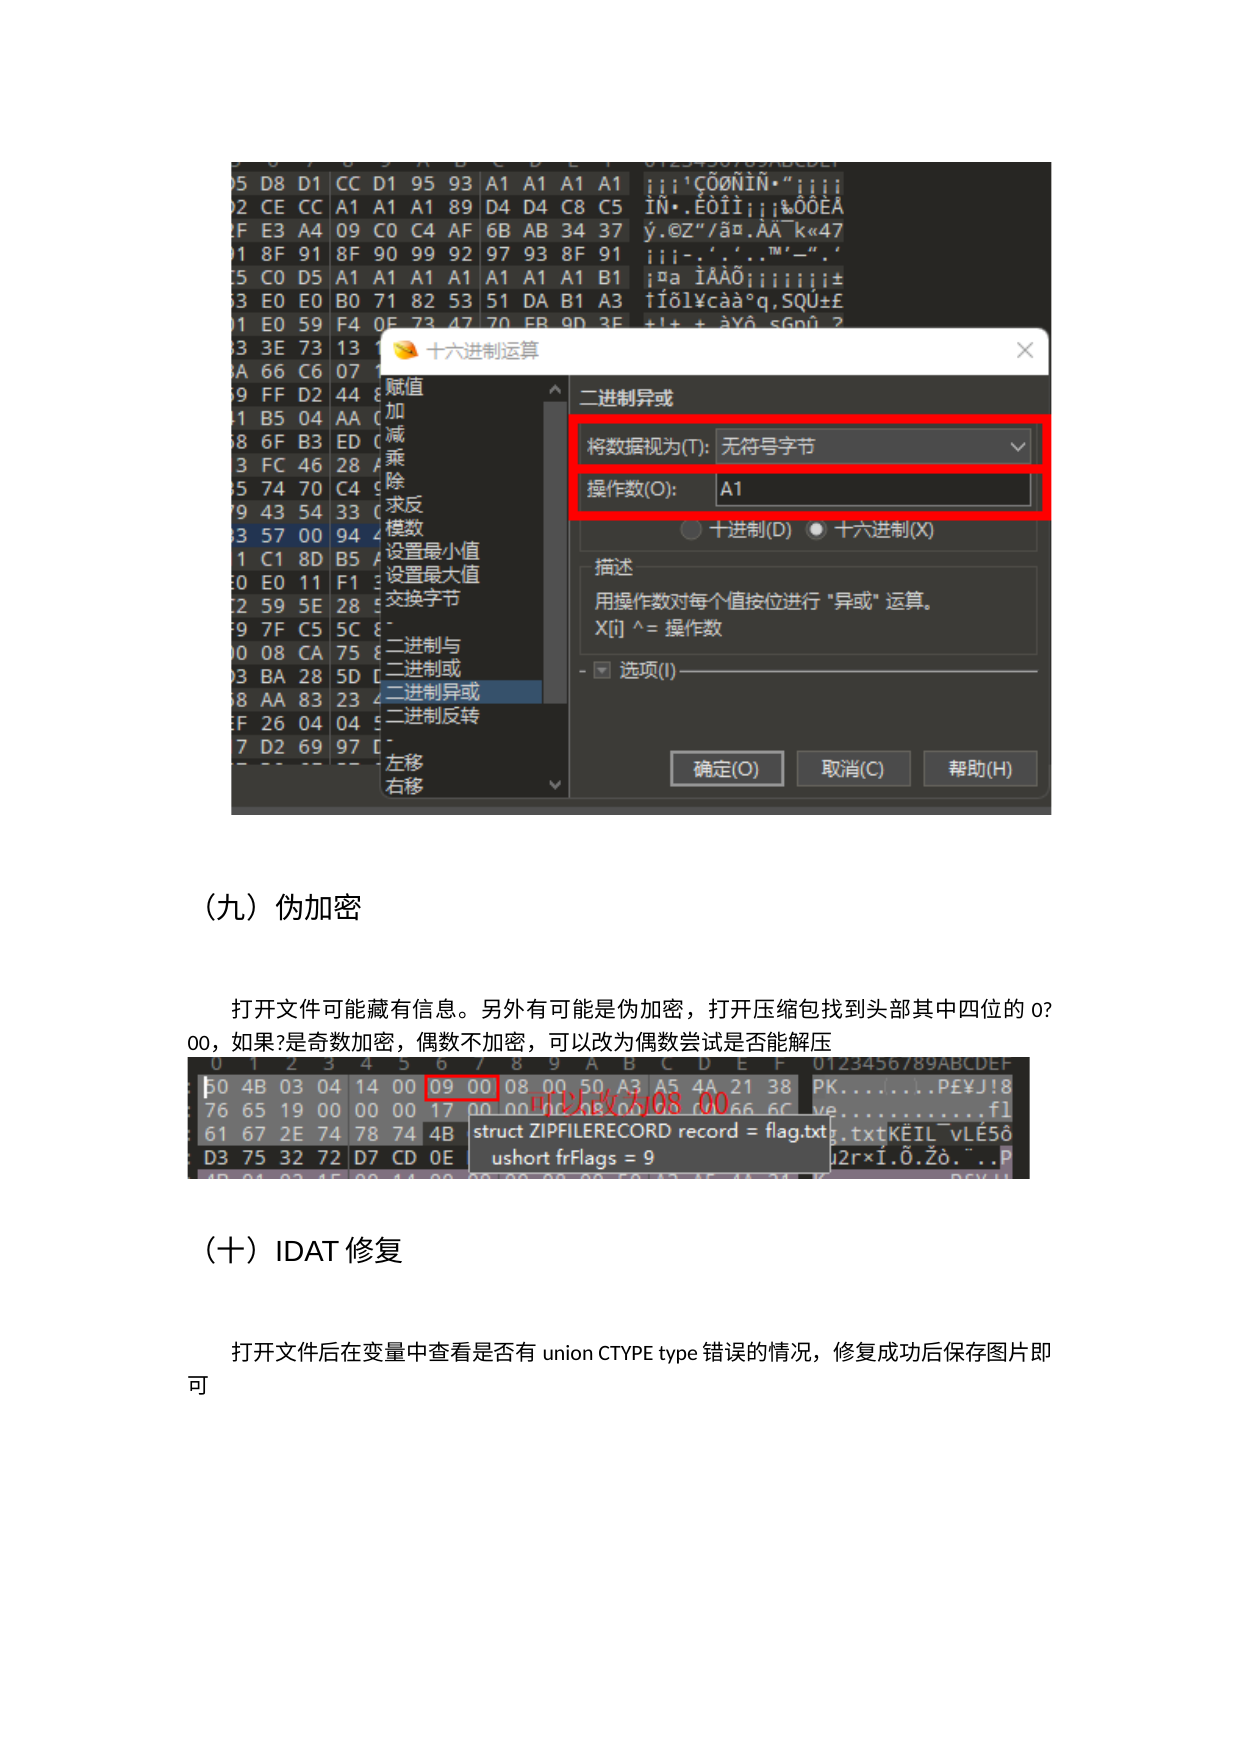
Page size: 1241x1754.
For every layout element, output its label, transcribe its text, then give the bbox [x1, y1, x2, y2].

list 打开文件可能藏有信息。另外有可能是伪加密，打开压缩包找到头部其中四位的0? 00，如果?是奇数加密，偶数不加密，可以改为偶数尝试是否能解压 [187, 992, 1053, 1057]
picture [231, 162, 1052, 815]
picture [187, 1057, 1030, 1179]
text 打开文件后在变量中查看是否有union CTYPE type错误的情况，修复成功后保存图片即可 [187, 1335, 1053, 1400]
subtitle （十）IDAT修复 [187, 1216, 1053, 1281]
subtitle （九）伪加密 [187, 874, 1053, 939]
